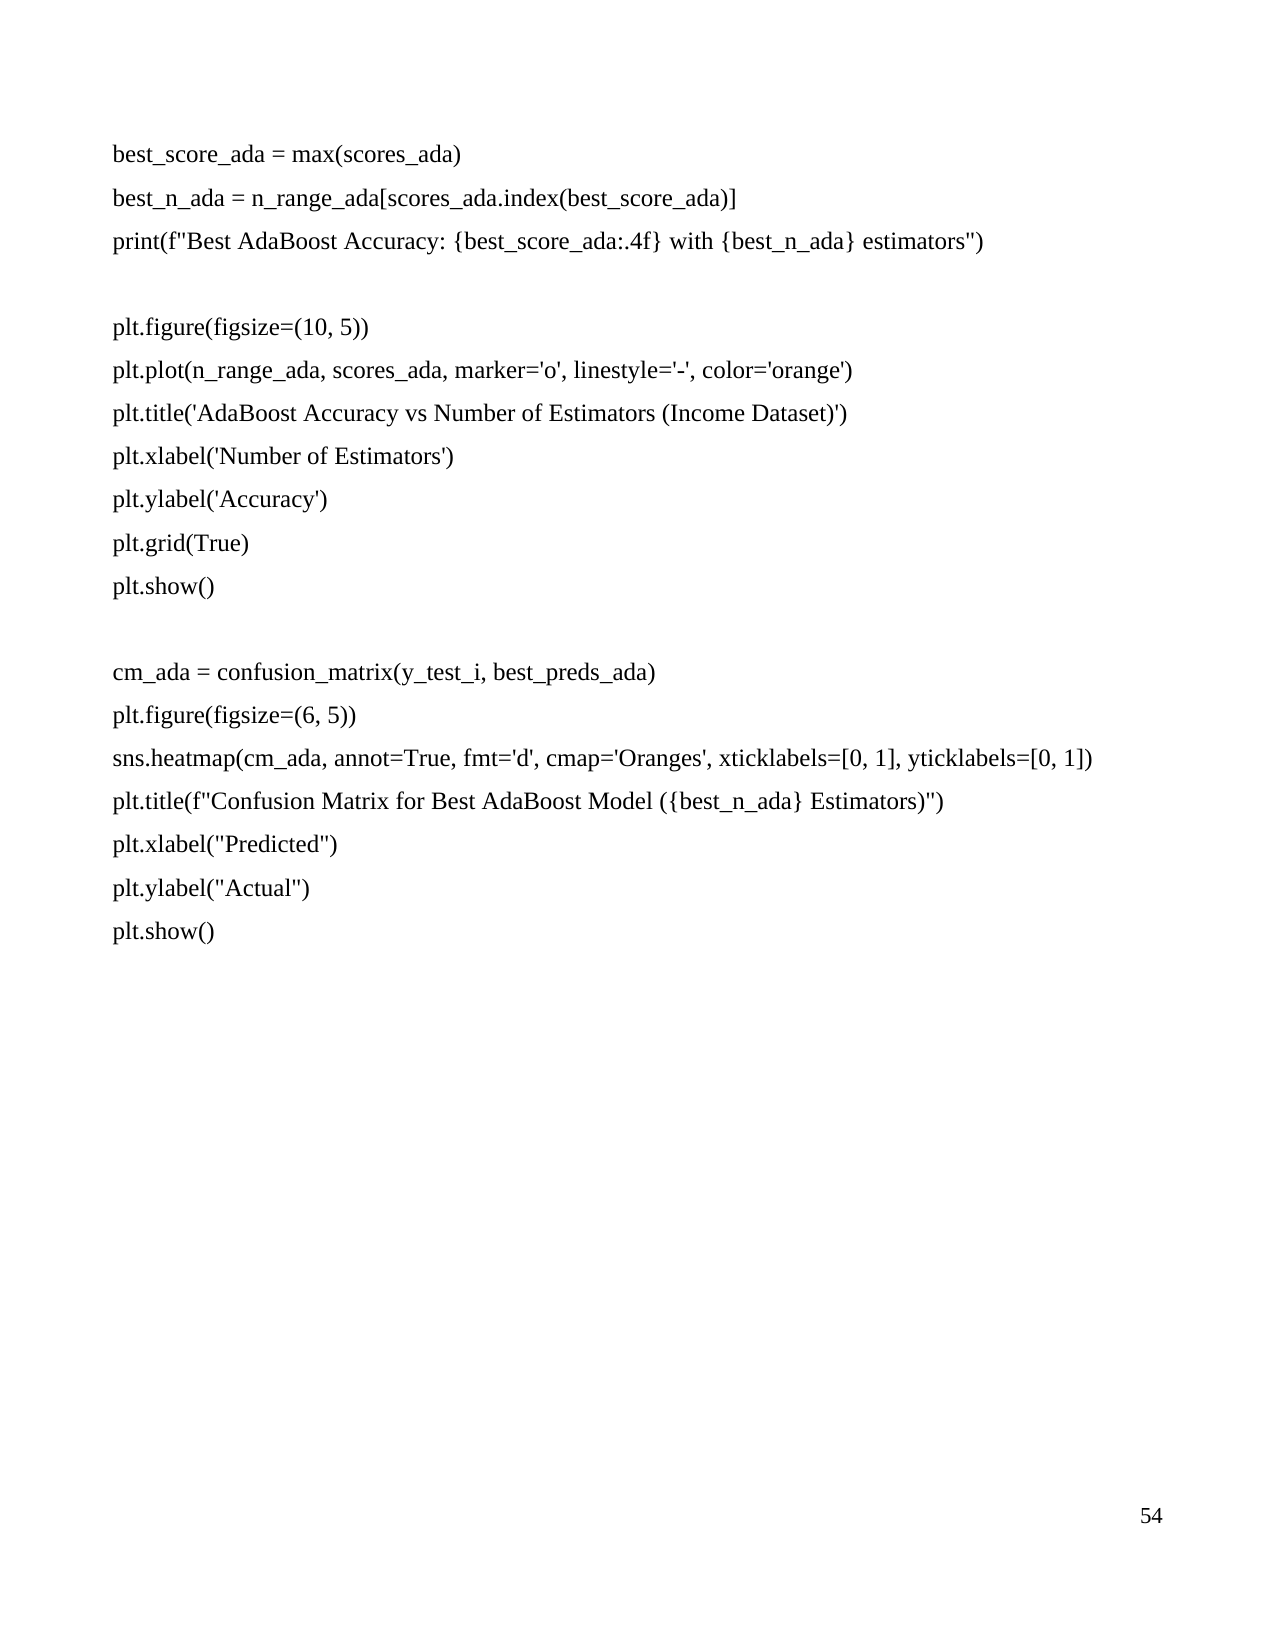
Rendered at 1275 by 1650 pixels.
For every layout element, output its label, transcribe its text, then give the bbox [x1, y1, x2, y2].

text cm_ada = confusion_matrix(y_test_i, best_preds_ada) [112, 657, 1162, 686]
text plt.ylabel('Accuracy') [112, 484, 1162, 513]
text best_n_ada = n_range_ada[scores_ada.index(best_score_ada)] [112, 183, 1162, 211]
text plt.title(f"Confusion Matrix for Best AdaBoost Model ({best_n_ada} Estimators)") [112, 786, 1162, 815]
text plt.title('AdaBoost Accuracy vs Number of Estimators (Income Dataset)') [112, 398, 1162, 427]
text best_score_ada = max(scores_ada) [112, 139, 1162, 168]
text plt.ylabel("Actual") [112, 873, 1162, 901]
text plt.figure(figsize=(10, 5)) [112, 312, 1162, 341]
text plt.show() [112, 916, 1162, 944]
text plt.show() [112, 571, 1162, 599]
text plt.xlabel("Predicted") [112, 829, 1162, 858]
text plt.xlabel('Number of Estimators') [112, 441, 1162, 470]
text plt.plot(n_range_ada, scores_ada, marker='o', linestyle='-', color='orange') [112, 355, 1162, 384]
text plt.figure(figsize=(6, 5)) [112, 700, 1162, 729]
text sns.heatmap(cm_ada, annot=True, fmt='d', cmap='Oranges', xticklabels=[0, 1], yticklabels=[0, 1]) [112, 743, 1162, 772]
text plt.grid(True) [112, 528, 1162, 556]
text print(f"Best AdaBoost Accuracy: {best_score_ada:.4f} with {best_n_ada} estimators") [112, 226, 1162, 254]
